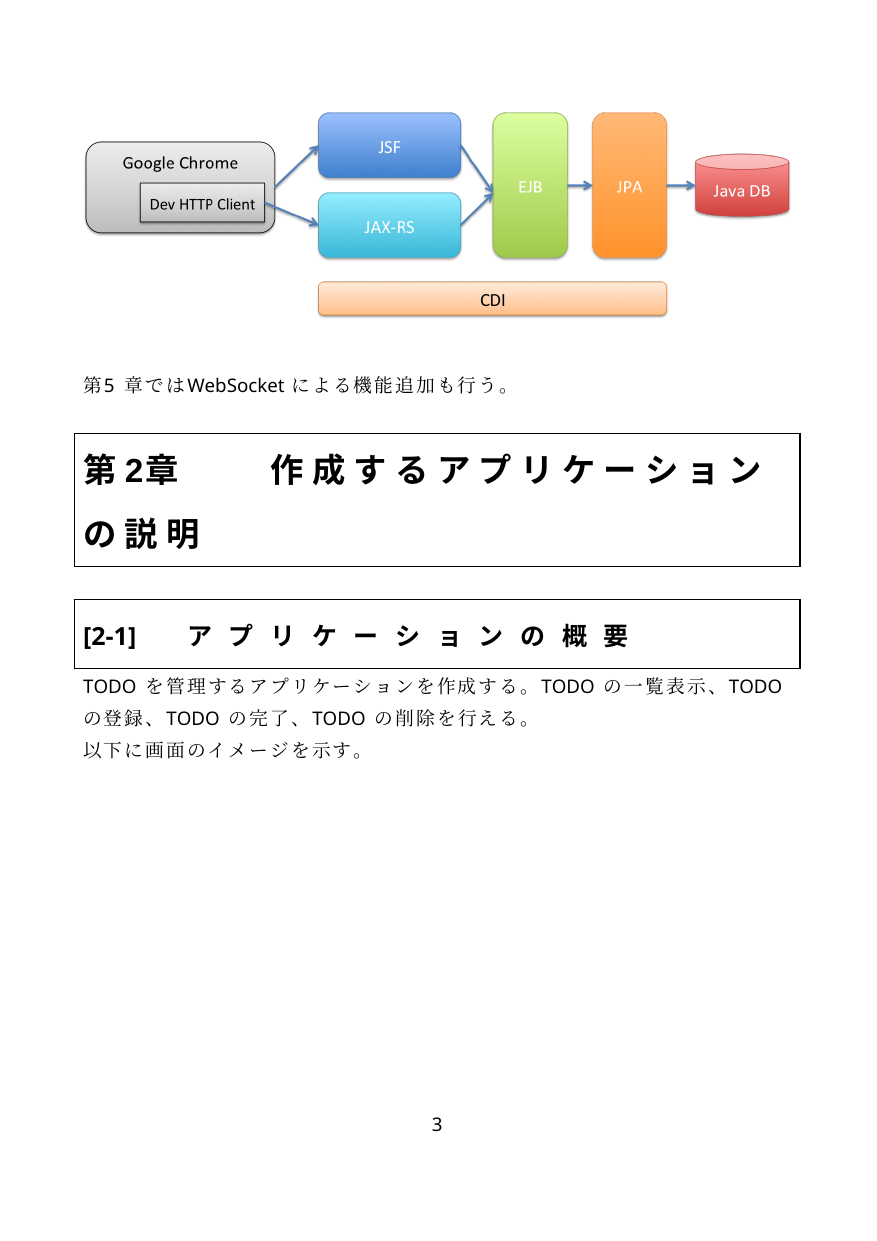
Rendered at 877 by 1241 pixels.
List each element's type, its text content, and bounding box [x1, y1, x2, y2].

text 第5章ではWebSocketによる機能追加も行う。 [83, 368, 791, 400]
subtitle 作成するアプリケーションの説明 [75, 434, 799, 566]
picture [82, 111, 792, 320]
subtitle アプリケーションの概要 [75, 600, 799, 668]
text 以下に画面のイメージを示す。 [83, 734, 791, 766]
text TODOを管理するアプリケーションを作成する。TODOの一覧表示、TODOの登録、TODOの完了、TODOの削除を行える。 [83, 669, 791, 734]
